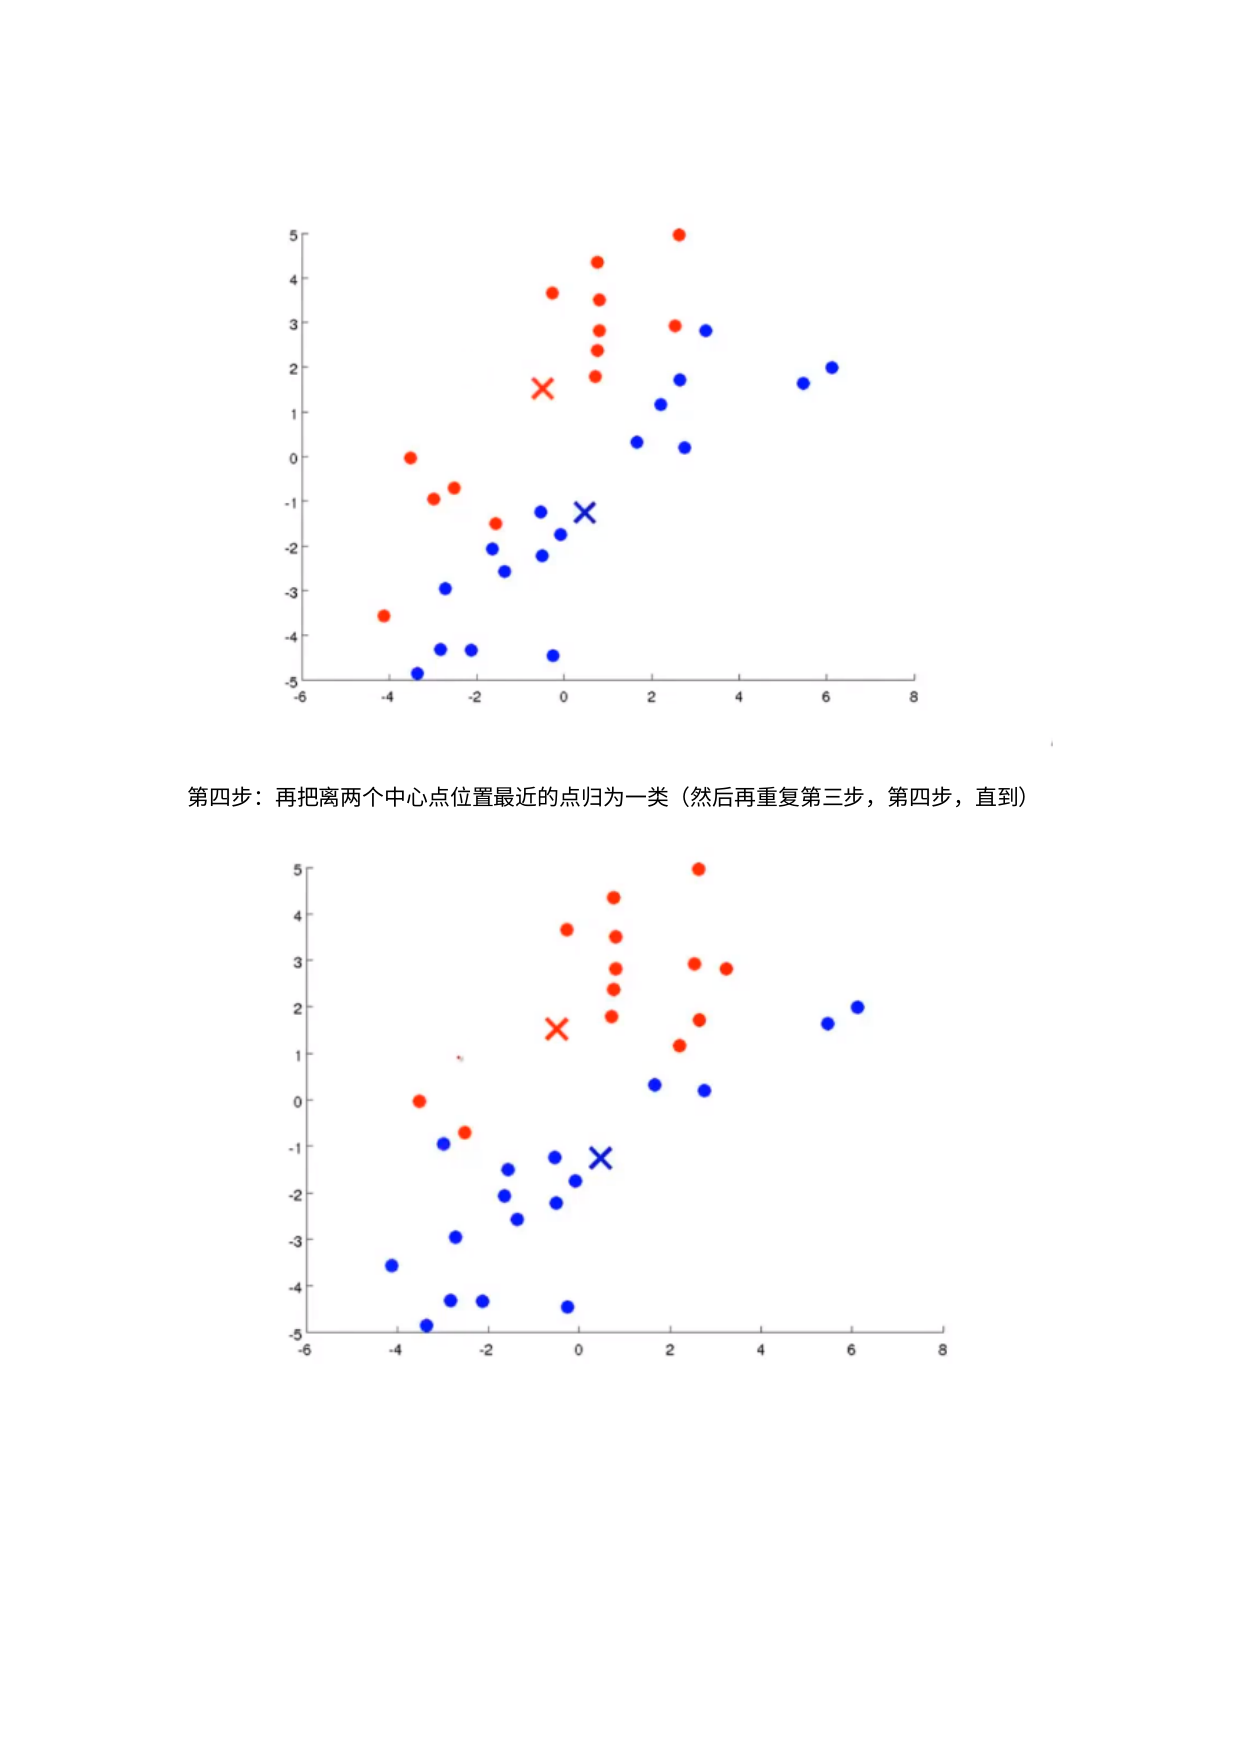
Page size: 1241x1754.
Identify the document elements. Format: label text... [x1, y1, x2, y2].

picture [187, 812, 1053, 1384]
text 第四步：再把离两个中心点位置最近的点归为一类（然后再重复第三步，第四步，直到） [187, 779, 1053, 812]
picture [187, 162, 1053, 749]
